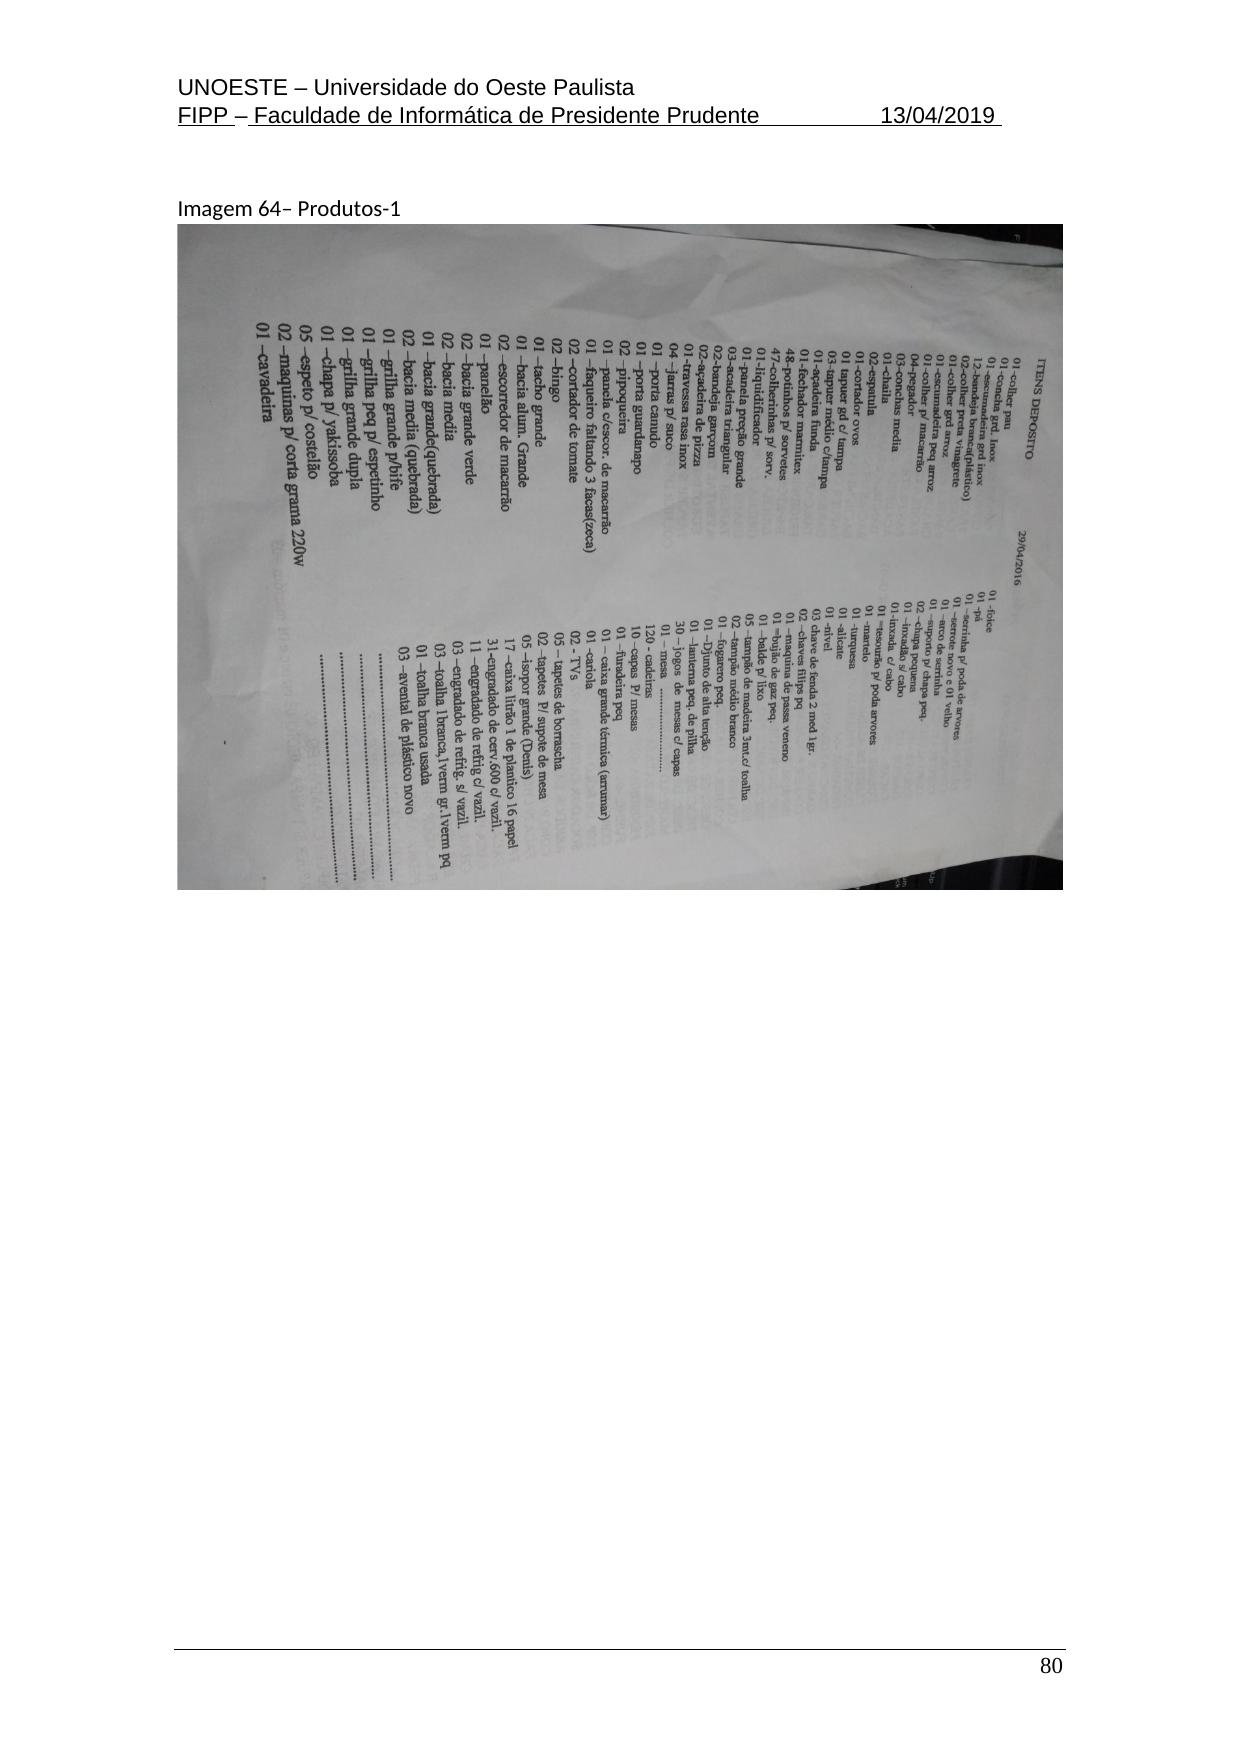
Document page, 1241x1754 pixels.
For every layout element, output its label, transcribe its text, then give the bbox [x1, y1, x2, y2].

text Imagem 64– Produtos-1 [177, 194, 1063, 222]
picture [177, 224, 1063, 890]
